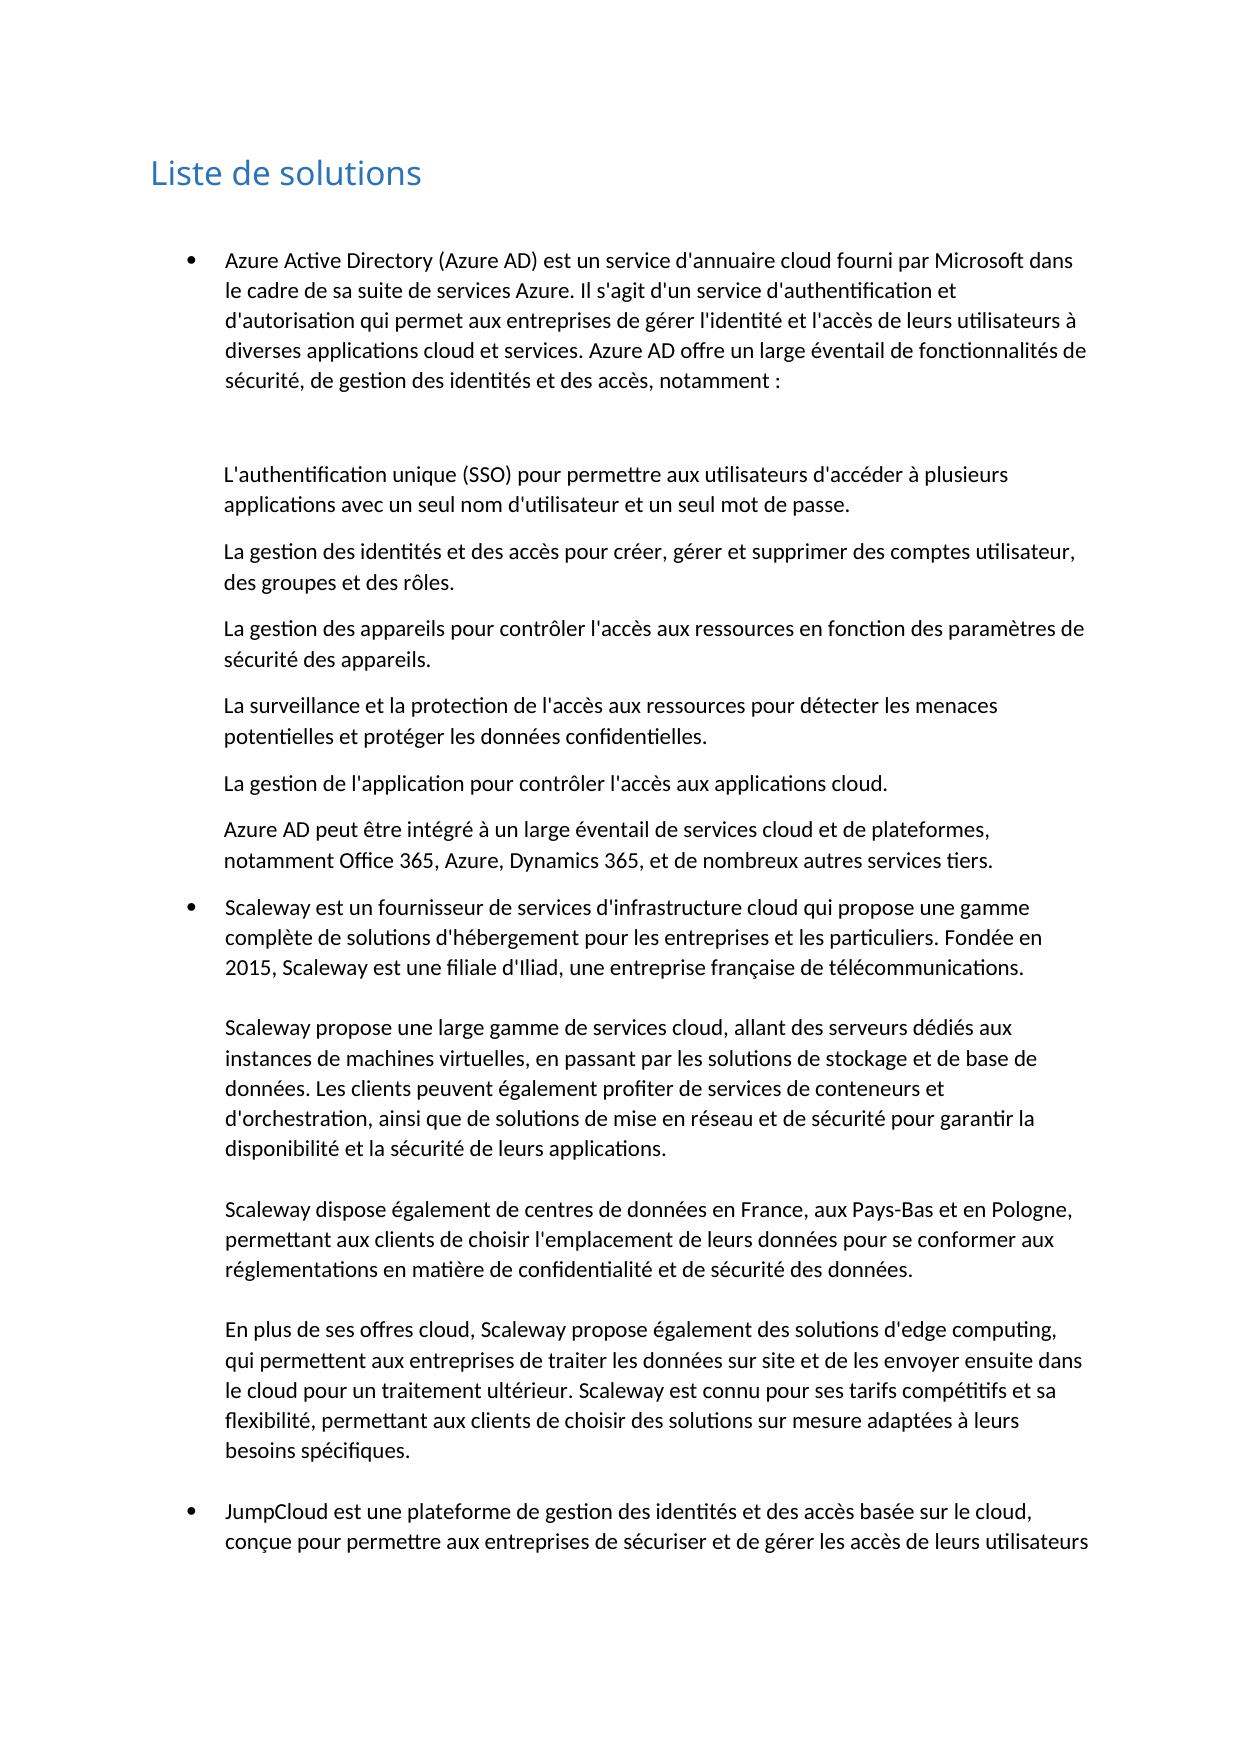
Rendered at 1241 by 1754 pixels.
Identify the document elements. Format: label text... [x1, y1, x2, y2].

list Scaleway est un fournisseur de services d'infrastructure cloud qui propose une gamme complète de solutions d'hébergement pour les entreprises et les particuliers. Fondée en 2015, Scaleway est une filiale d'Iliad, une entreprise française de télécommunications. [187, 893, 1090, 981]
list Scaleway propose une large gamme de services cloud, allant des serveurs dédiés aux instances de machines virtuelles, en passant par les solutions de stockage et de base de données. Les clients peuvent également profiter de services de conteneurs et d'orchestration, ainsi que de solutions de mise en réseau et de sécurité pour garantir la disponibilité et la sécurité de leurs applications. [225, 1013, 1090, 1162]
text La gestion de l'application pour contrôler l'accès aux applications cloud. [224, 769, 1090, 797]
text La surveillance et la protection de l'accès aux ressources pour détecter les menaces potentielles et protéger les données confidentielles. [224, 692, 1090, 750]
text L'authentification unique (SSO) pour permettre aux utilisateurs d'accéder à plusieurs applications avec un seul nom d'utilisateur et un seul mot de passe. [224, 460, 1090, 519]
list Azure Active Directory (Azure AD) est un service d'annuaire cloud fourni par Microsoft dans le cadre de sa suite de services Azure. Il s'agit d'un service d'authentification et d'autorisation qui permet aux entreprises de gérer l'identité et l'accès de leurs utilisateurs à diverses applications cloud et services. Azure AD offre un large éventail de fonctionnalités de sécurité, de gestion des identités et des accès, notamment : [187, 246, 1090, 395]
text Azure AD peut être intégré à un large éventail de services cloud et de plateformes, notamment Office 365, Azure, Dynamics 365, et de nombreux autres services tiers. [224, 816, 1090, 874]
text La gestion des identités et des accès pour créer, gérer et supprimer des comptes utilisateur, des groupes et des rôles. [224, 537, 1090, 596]
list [187, 1497, 1090, 1555]
list En plus de ses offres cloud, Scaleway propose également des solutions d'edge computing, qui permettent aux entreprises de traiter les données sur site et de les envoyer ensuite dans le cloud pour un traitement ultérieur. Scaleway est connu pour ses tarifs compétitifs et sa flexibilité, permettant aux clients de choisir des solutions sur mesure adaptées à leurs besoins spécifiques. [225, 1316, 1090, 1464]
subtitle Liste de solutions [150, 150, 1090, 195]
list Scaleway dispose également de centres de données en France, aux Pays-Bas et en Pologne, permettant aux clients de choisir l'emplacement de leurs données pour se conformer aux réglementations en matière de confidentialité et de sécurité des données. [225, 1195, 1090, 1283]
text La gestion des appareils pour contrôler l'accès aux ressources en fonction des paramètres de sécurité des appareils. [224, 614, 1090, 673]
